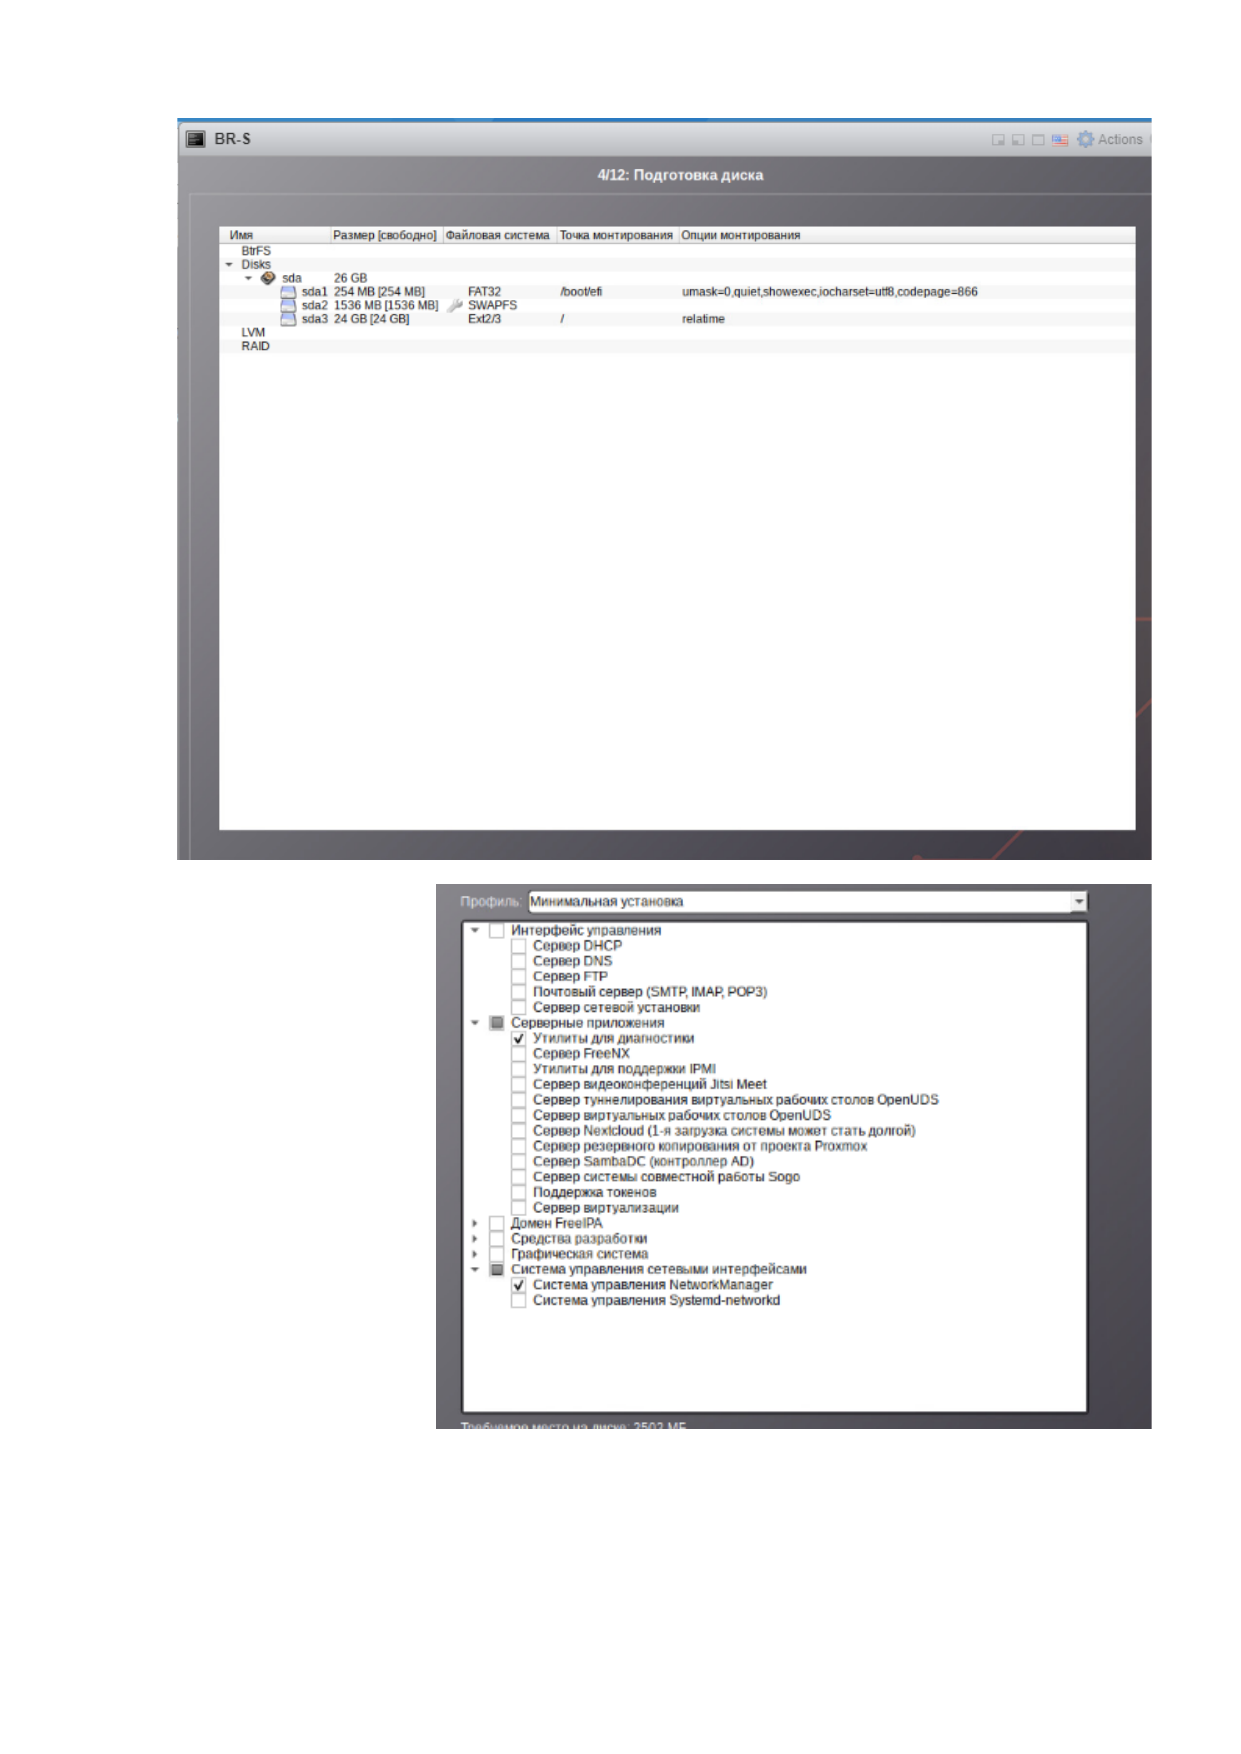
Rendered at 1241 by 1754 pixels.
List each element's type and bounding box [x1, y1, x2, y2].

picture [436, 884, 1152, 1429]
picture [177, 118, 1152, 860]
